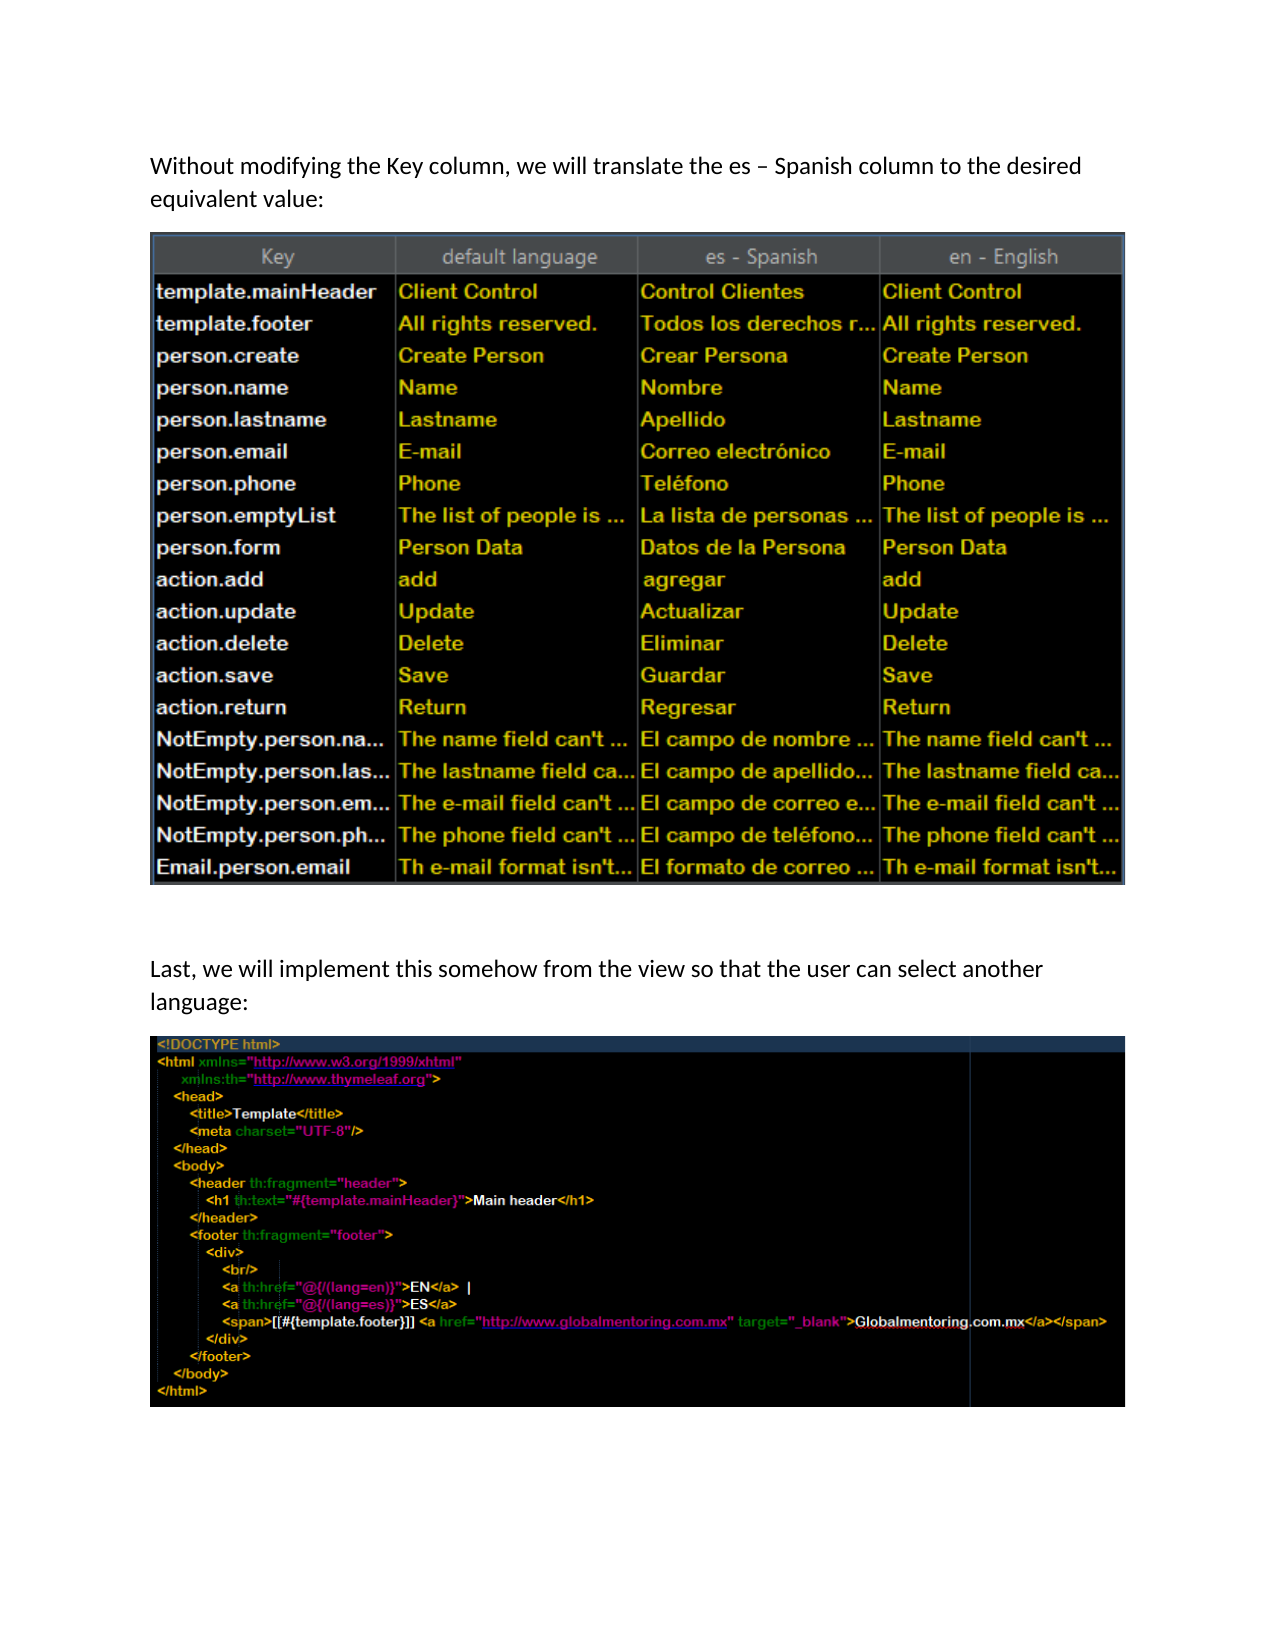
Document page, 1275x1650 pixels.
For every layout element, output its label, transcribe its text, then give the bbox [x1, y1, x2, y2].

text Without modifying the Key column, we will translate the es – Spanish column to the desired equivalent value: [150, 150, 1125, 213]
text Last, we will implement this somehow from the view so that the user can select another language: [150, 953, 1125, 1017]
picture [150, 232, 1125, 885]
picture [150, 1036, 1125, 1407]
